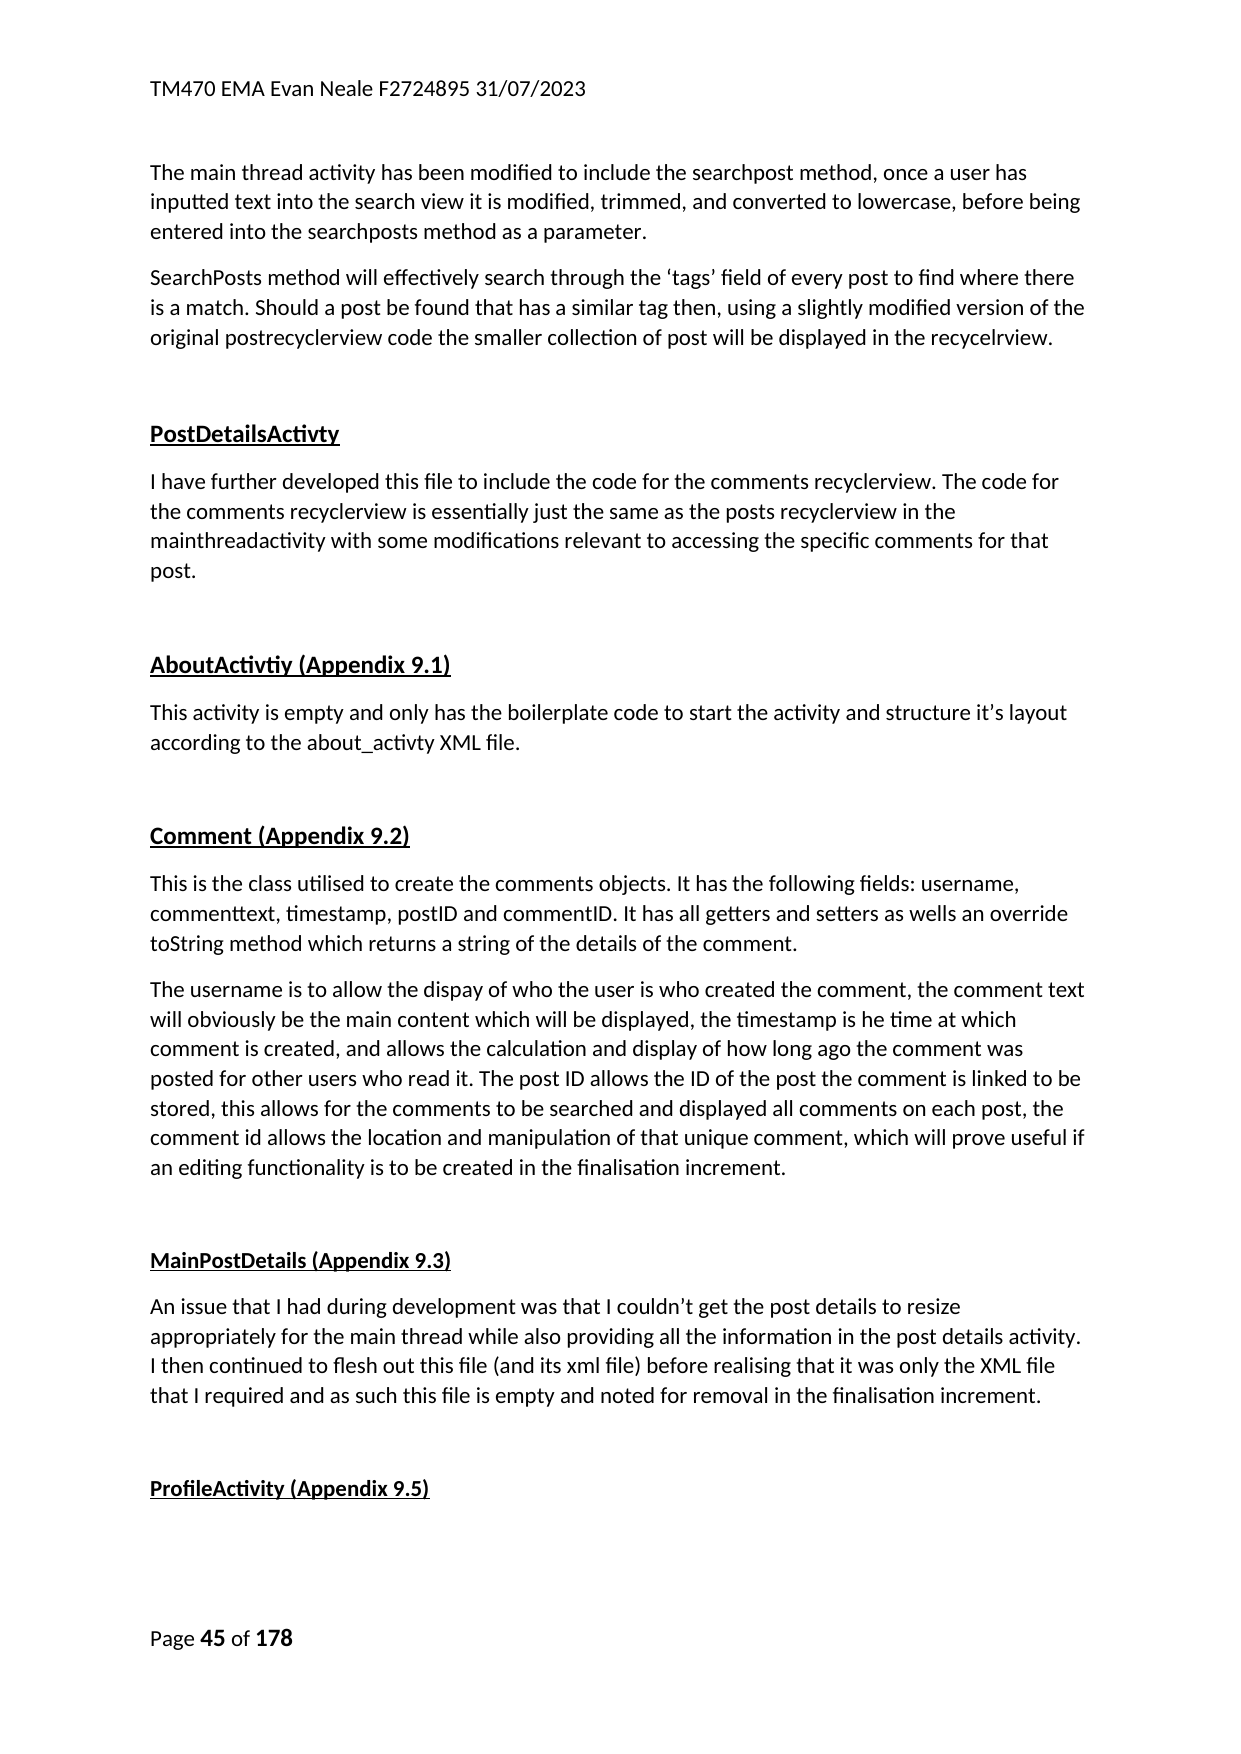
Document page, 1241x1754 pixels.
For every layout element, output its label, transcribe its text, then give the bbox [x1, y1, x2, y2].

text I have further developed this file to include the code for the comments recyclerview. The code for the comments recyclerview is essentially just the same as the posts recyclerview in the mainthreadactivity with some modifications relevant to accessing the specific comments for that post. [150, 467, 1090, 584]
text SearchPosts method will effectively search through the ‘tags’ field of every post to find where there is a match. Should a post be found that has a similar tag then, using a slightly modified version of the original postrecyclerview code the smaller collection of post will be displayed in the recycelrview. [150, 263, 1090, 351]
text MainPostDetails (Appendix 9.3) [150, 1246, 1090, 1274]
text Comment (Appendix 9.2) [150, 820, 1090, 851]
text AboutActivtiy (Appendix 9.1) [150, 649, 1090, 679]
text PostDetailsActivty [150, 418, 1090, 449]
text The main thread activity has been modified to include the searchpost method, once a user has inputted text into the search view it is modified, trimmed, and converted to lowercase, before being entered into the searchposts method as a parameter. [150, 158, 1090, 245]
text This activity is empty and only has the boilerplate code to start the activity and structure it’s layout according to the about_activty XML file. [150, 698, 1090, 756]
text The username is to allow the dispay of who the user is who created the comment, the comment text will obviously be the main content which will be displayed, the timestamp is he time at which comment is created, and allows the calculation and display of how long ago the comment was posted for other users who read it. The post ID allows the ID of the post the comment is linked to be stored, this allows for the comments to be searched and displayed all comments on each post, the comment id allows the location and manipulation of that unique comment, which will prove useful if an editing functionality is to be created in the finalisation increment. [150, 975, 1090, 1181]
text ProfileActivity (Appendix 9.5) [150, 1474, 1090, 1502]
text This is the class utilised to create the comments objects. It has the following fields: username, commenttext, timestamp, postID and commentID. It has all getters and setters as wells an override toString method which returns a string of the details of the comment. [150, 869, 1090, 957]
text An issue that I had during development was that I couldn’t get the post details to resize appropriately for the main thread while also providing all the information in the post details activity. I then continued to flesh out this file (and its xml file) before realising that it was only the XML file that I required and as such this file is empty and noted for removal in the finalisation increment. [150, 1292, 1090, 1409]
